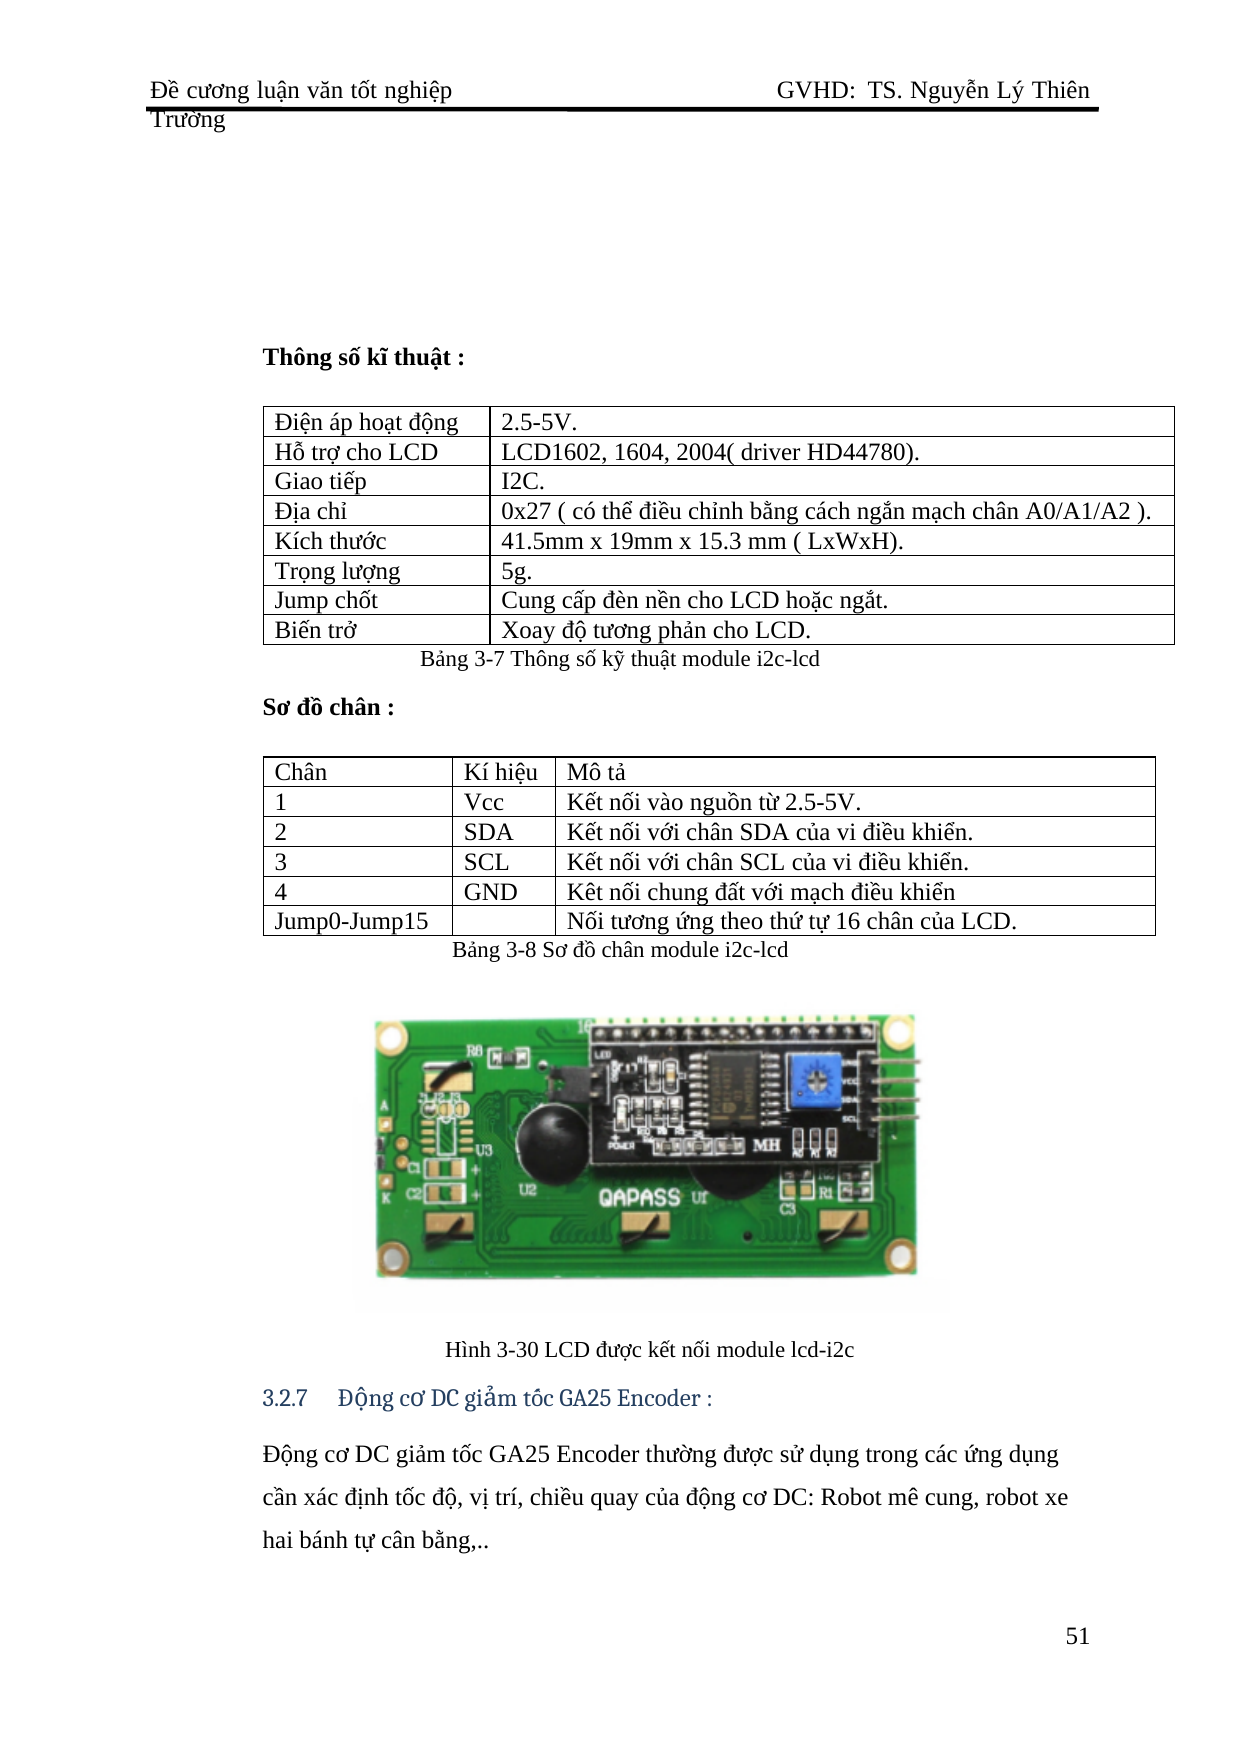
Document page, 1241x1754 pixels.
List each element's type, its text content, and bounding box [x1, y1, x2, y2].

table_cell 1 [264, 787, 452, 816]
table_header Điện áp hoạt động [264, 407, 489, 436]
table_cell [453, 906, 555, 935]
table_header Chân [264, 758, 452, 786]
table_cell Vcc [453, 787, 555, 816]
table_cell Cung cấp đèn nền cho LCD hoặc ngắt. [491, 586, 1174, 614]
table_cell 3 [264, 847, 452, 876]
table_header Mô tả [556, 758, 1155, 786]
text Thông số kĩ thuật : [262, 342, 1090, 371]
table_cell Địa chỉ [264, 496, 489, 525]
table_cell Hỗ trợ cho LCD [264, 437, 489, 465]
table_cell Kết nối vào nguồn từ 2.5-5V. [556, 787, 1155, 816]
table_cell GND [453, 877, 555, 905]
picture [352, 999, 951, 1313]
table_cell Trọng lượng [264, 556, 489, 584]
table_cell 5g. [491, 556, 1174, 584]
table_cell SDA [453, 817, 555, 846]
table_cell Kết nối với chân SDA của vi điều khiển. [556, 817, 1155, 846]
table_cell Giao tiếp [264, 466, 489, 495]
table_cell 41.5mm x 19mm x 15.3 mm ( LxWxH). [491, 526, 1174, 555]
table_cell 4 [264, 877, 452, 905]
table_cell Kêt nối chung đất với mạch điều khiển [556, 877, 1155, 905]
table_header 2.5-5V. [491, 407, 1174, 436]
table_cell 2 [264, 817, 452, 846]
table_cell I2C. [491, 466, 1174, 495]
table_cell Nối tương ứng theo thứ tự 16 chân của LCD. [556, 906, 1155, 935]
table_cell Jump0-Jump15 [264, 906, 452, 935]
table_cell LCD1602, 1604, 2004( driver HD44780). [491, 437, 1174, 465]
table_cell 0x27 ( có thể điều chỉnh bằng cách ngắn mạch chân A0/A1/A2 ). [491, 496, 1174, 525]
table_cell Biến trở [264, 615, 489, 644]
table_cell Kết nối với chân SCL của vi điều khiển. [556, 847, 1155, 876]
table_header Kí hiệu [453, 758, 555, 786]
text Động cơ DC giảm tốc GA25 Encoder thường được sử dụng trong các ứng dụng cần xác định tốc độ, vị trí, chiều quay của động cơ DC: Robot mê cung, robot xe hai bánh tự cân bằng,.. [262, 1439, 1090, 1554]
text Sơ đồ chân : [262, 692, 1090, 721]
table_cell SCL [453, 847, 555, 876]
table_cell Xoay độ tương phản cho LCD. [491, 615, 1174, 644]
table_cell Jump chốt [264, 586, 489, 614]
table_cell Kích thước [264, 526, 489, 555]
